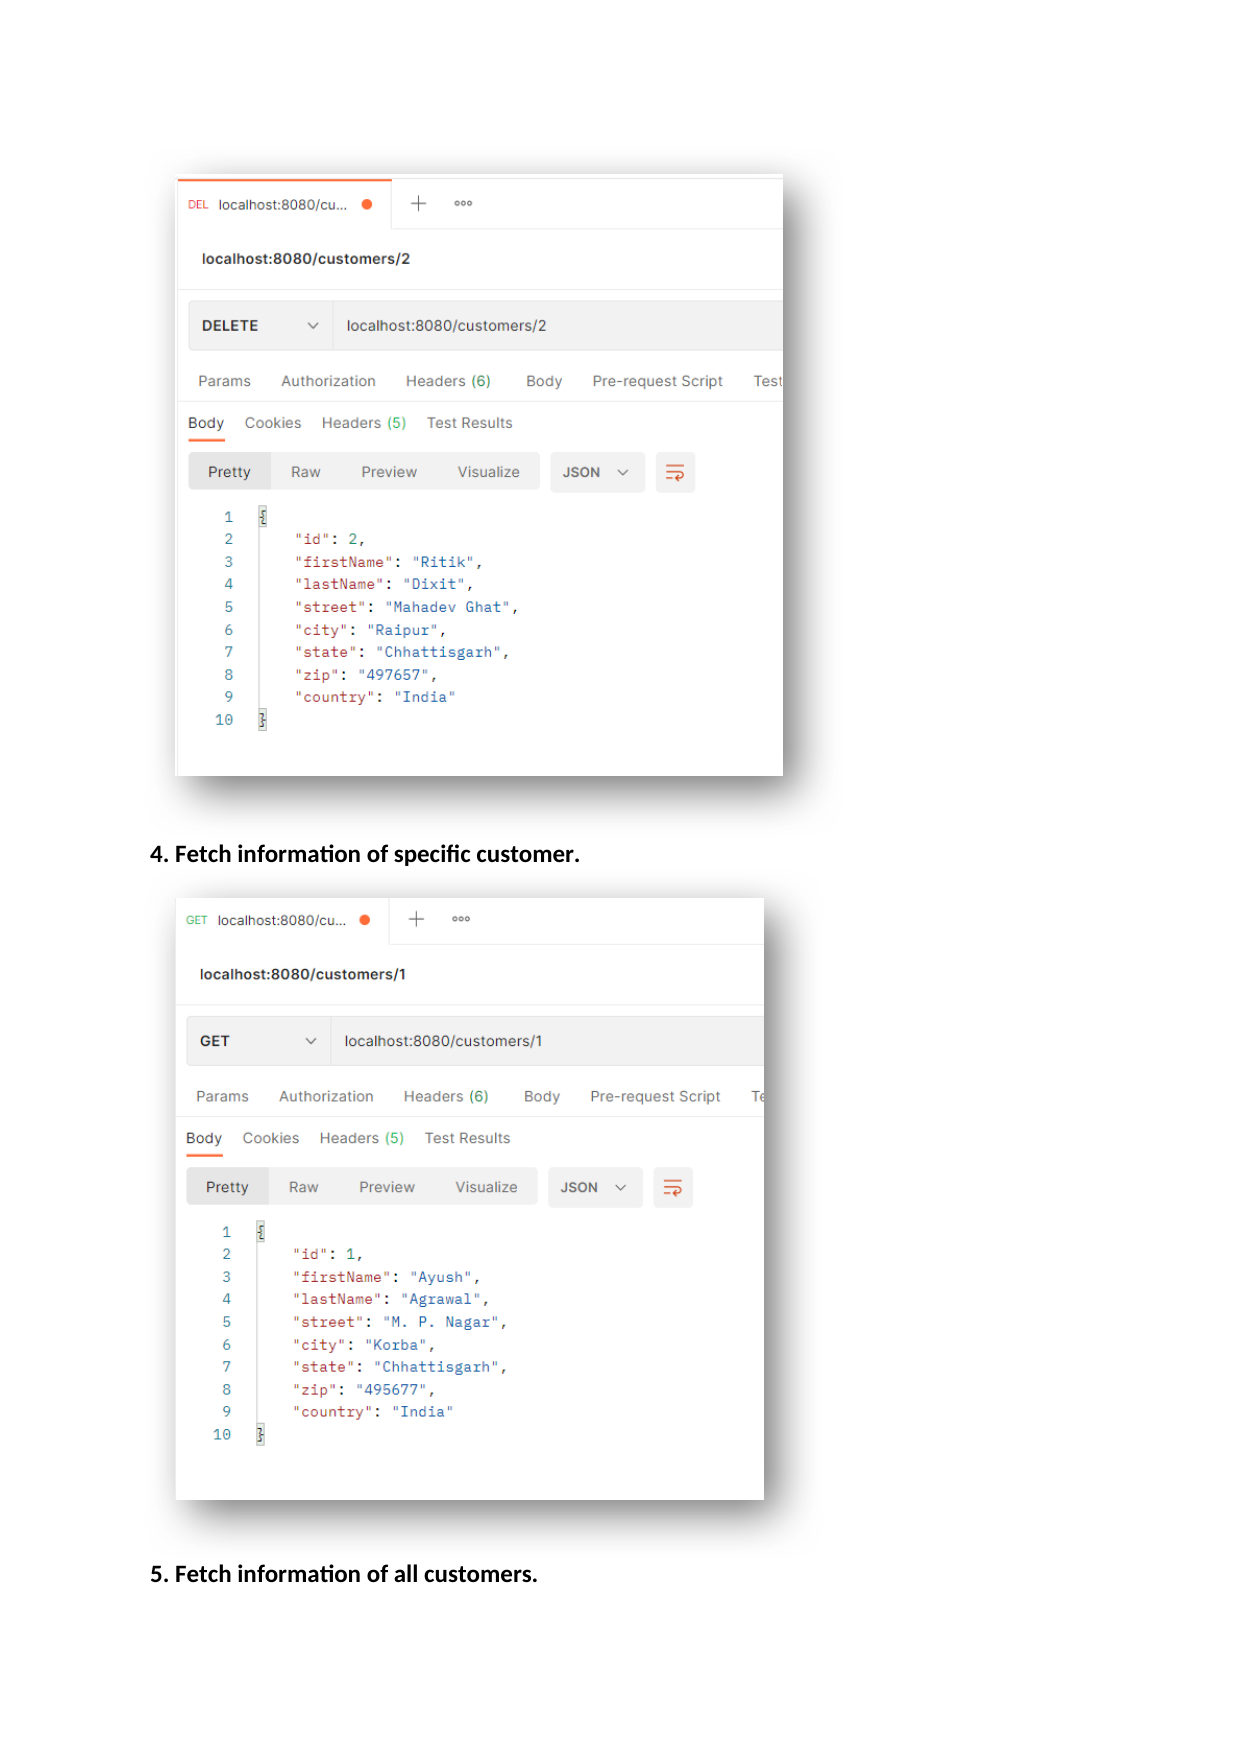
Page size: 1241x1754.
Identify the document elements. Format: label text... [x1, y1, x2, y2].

picture [175, 898, 764, 1500]
text 4. Fetch information of specific customer. [150, 839, 1090, 869]
text 5. Fetch information of all customers. [150, 1558, 1090, 1588]
picture [175, 174, 783, 776]
